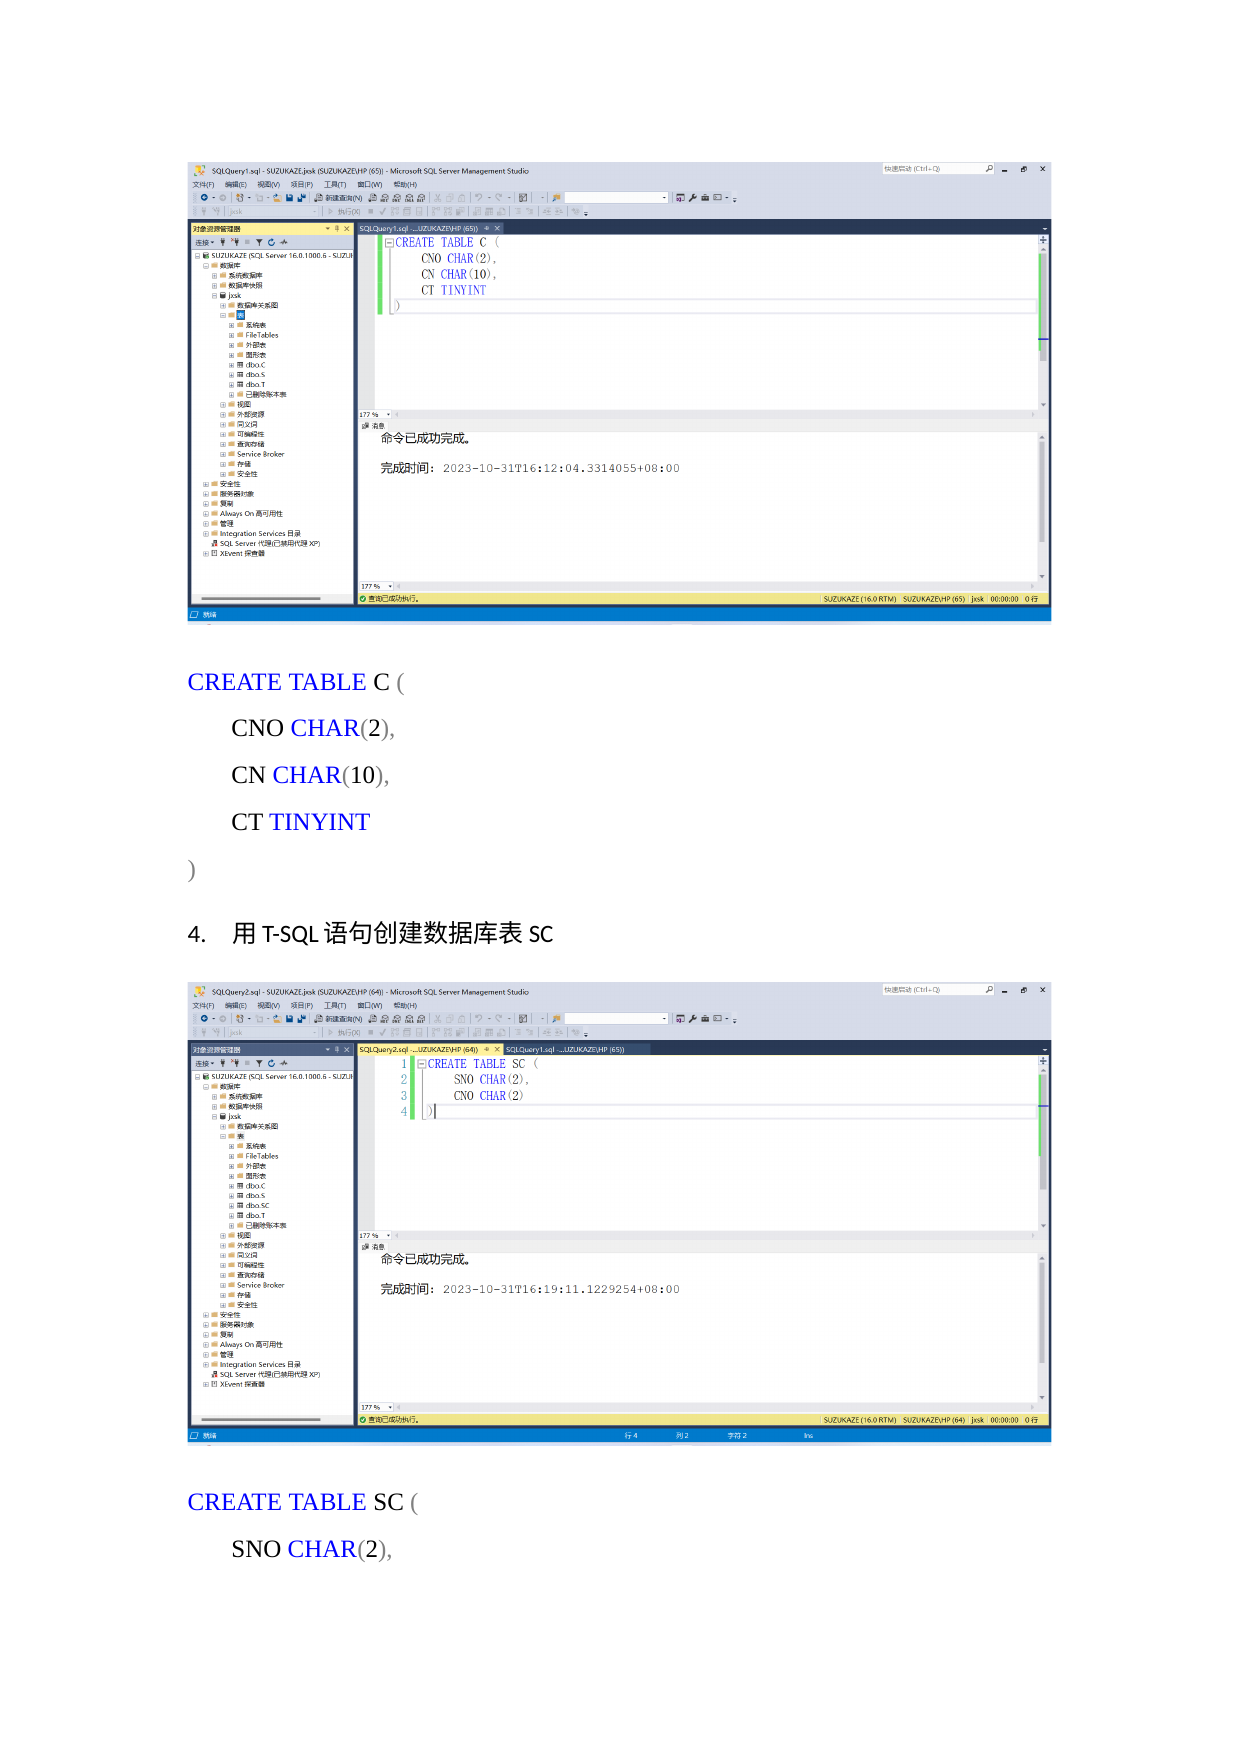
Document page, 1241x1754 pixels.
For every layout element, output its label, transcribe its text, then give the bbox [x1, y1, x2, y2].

text CT TINYINT [187, 805, 1053, 838]
text CREATE TABLE SC ( [187, 1485, 1053, 1517]
text CNO CHAR(2), [187, 712, 1053, 744]
text SNO CHAR(2), [187, 1532, 1053, 1564]
text CN CHAR(10), [187, 758, 1053, 791]
picture [187, 162, 1052, 625]
list 用T-SQL语句创建数据库表SC [187, 899, 1053, 964]
text CREATE TABLE C ( [187, 665, 1053, 697]
picture [187, 982, 1052, 1446]
list ) [187, 852, 1053, 885]
